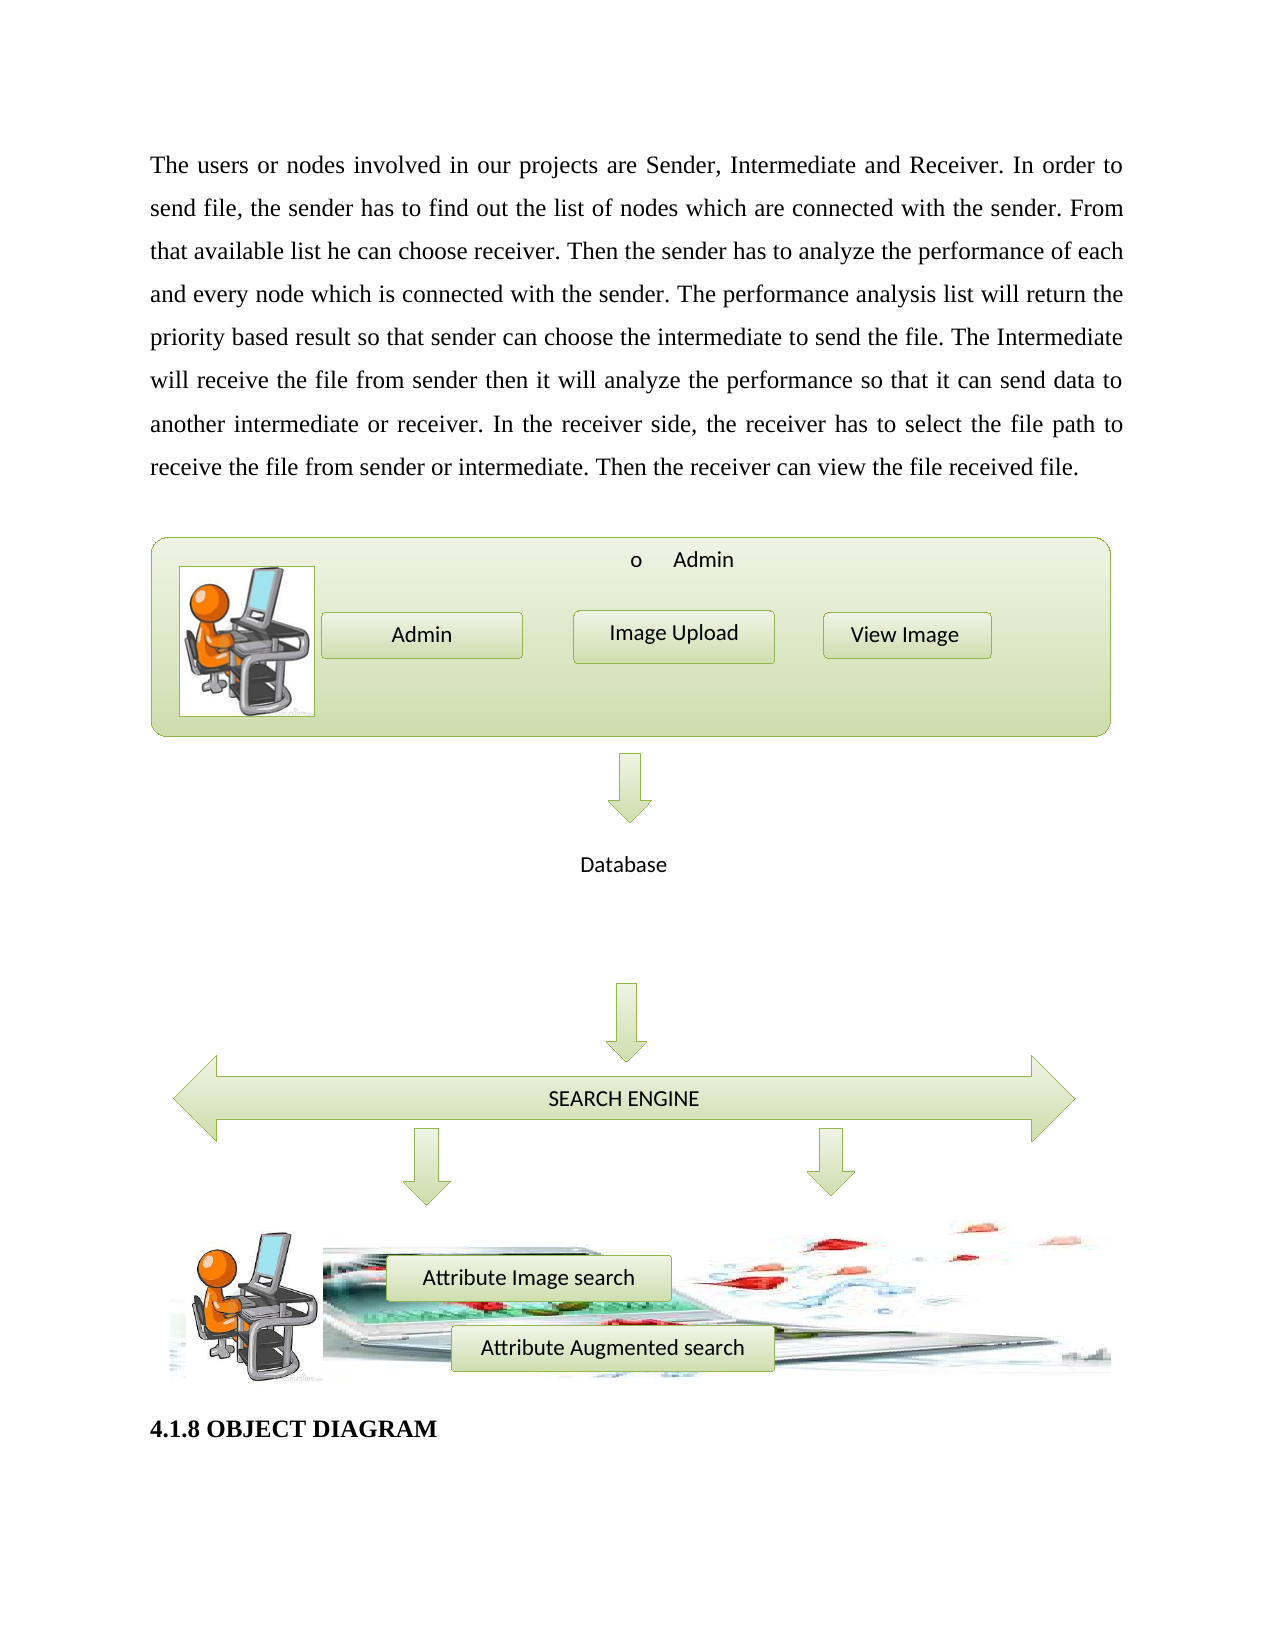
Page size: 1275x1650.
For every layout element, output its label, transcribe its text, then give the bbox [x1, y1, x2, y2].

picture [180, 567, 314, 716]
text The users or nodes involved in our projects are Sender, Intermediate and Receiver. In order to send file, the sender has to find out the list of nodes which are connected with the sender. From that available list he can choose receiver. Then the sender has to analyze the performance of each and every node which is connected with the sender. The performance analysis list will return the priority based result so that sender can choose the intermediate to send the file. The Intermediate will receive the file from sender then it will analyze the performance so that it can send data to another intermediate or receiver. In the receiver side, the receiver has to select the file path to receive the file from sender or intermediate. Then the receiver can view the file received file. [150, 150, 1125, 481]
picture [170, 1204, 1111, 1393]
text 4.1.8 OBJECT DIAGRAM [150, 1414, 1125, 1443]
